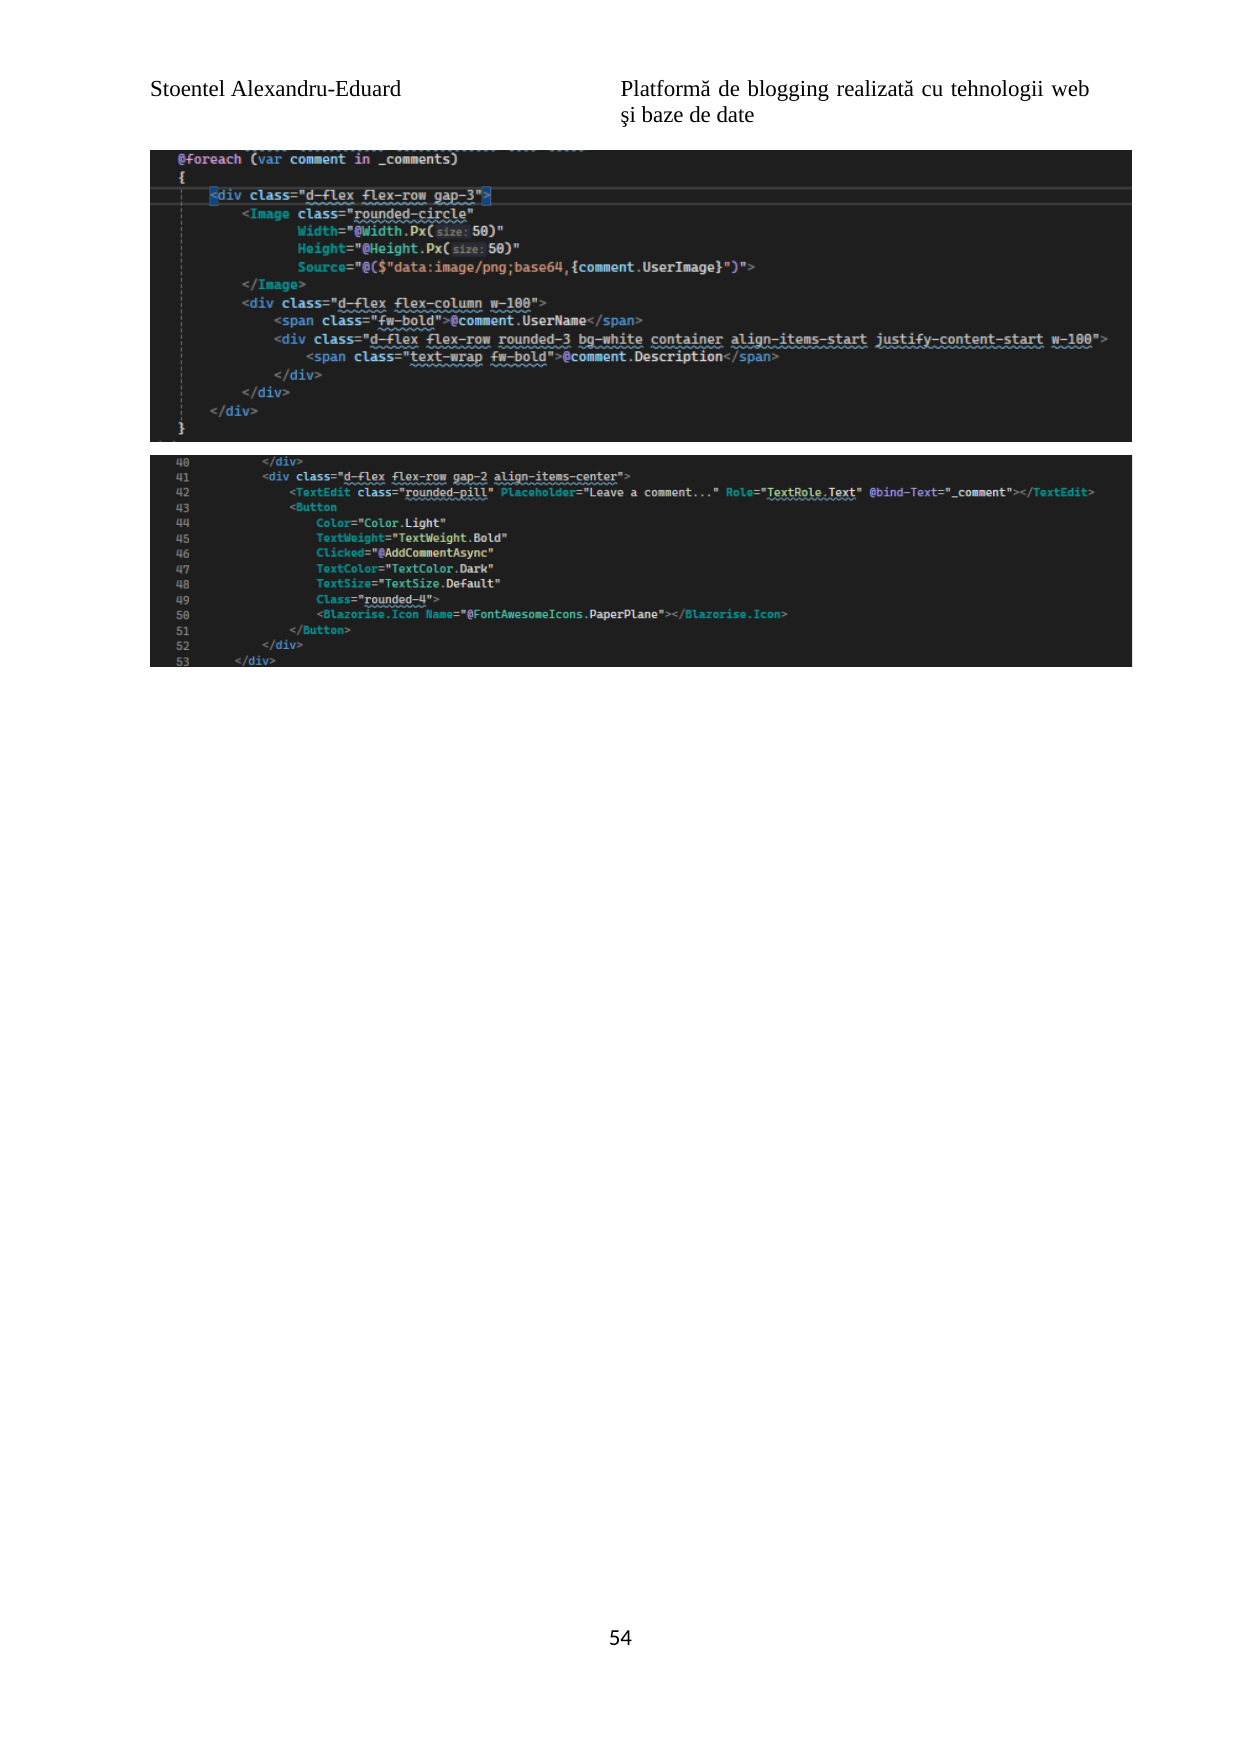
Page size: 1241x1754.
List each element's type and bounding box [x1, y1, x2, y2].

picture [150, 150, 1132, 442]
picture [150, 455, 1133, 667]
